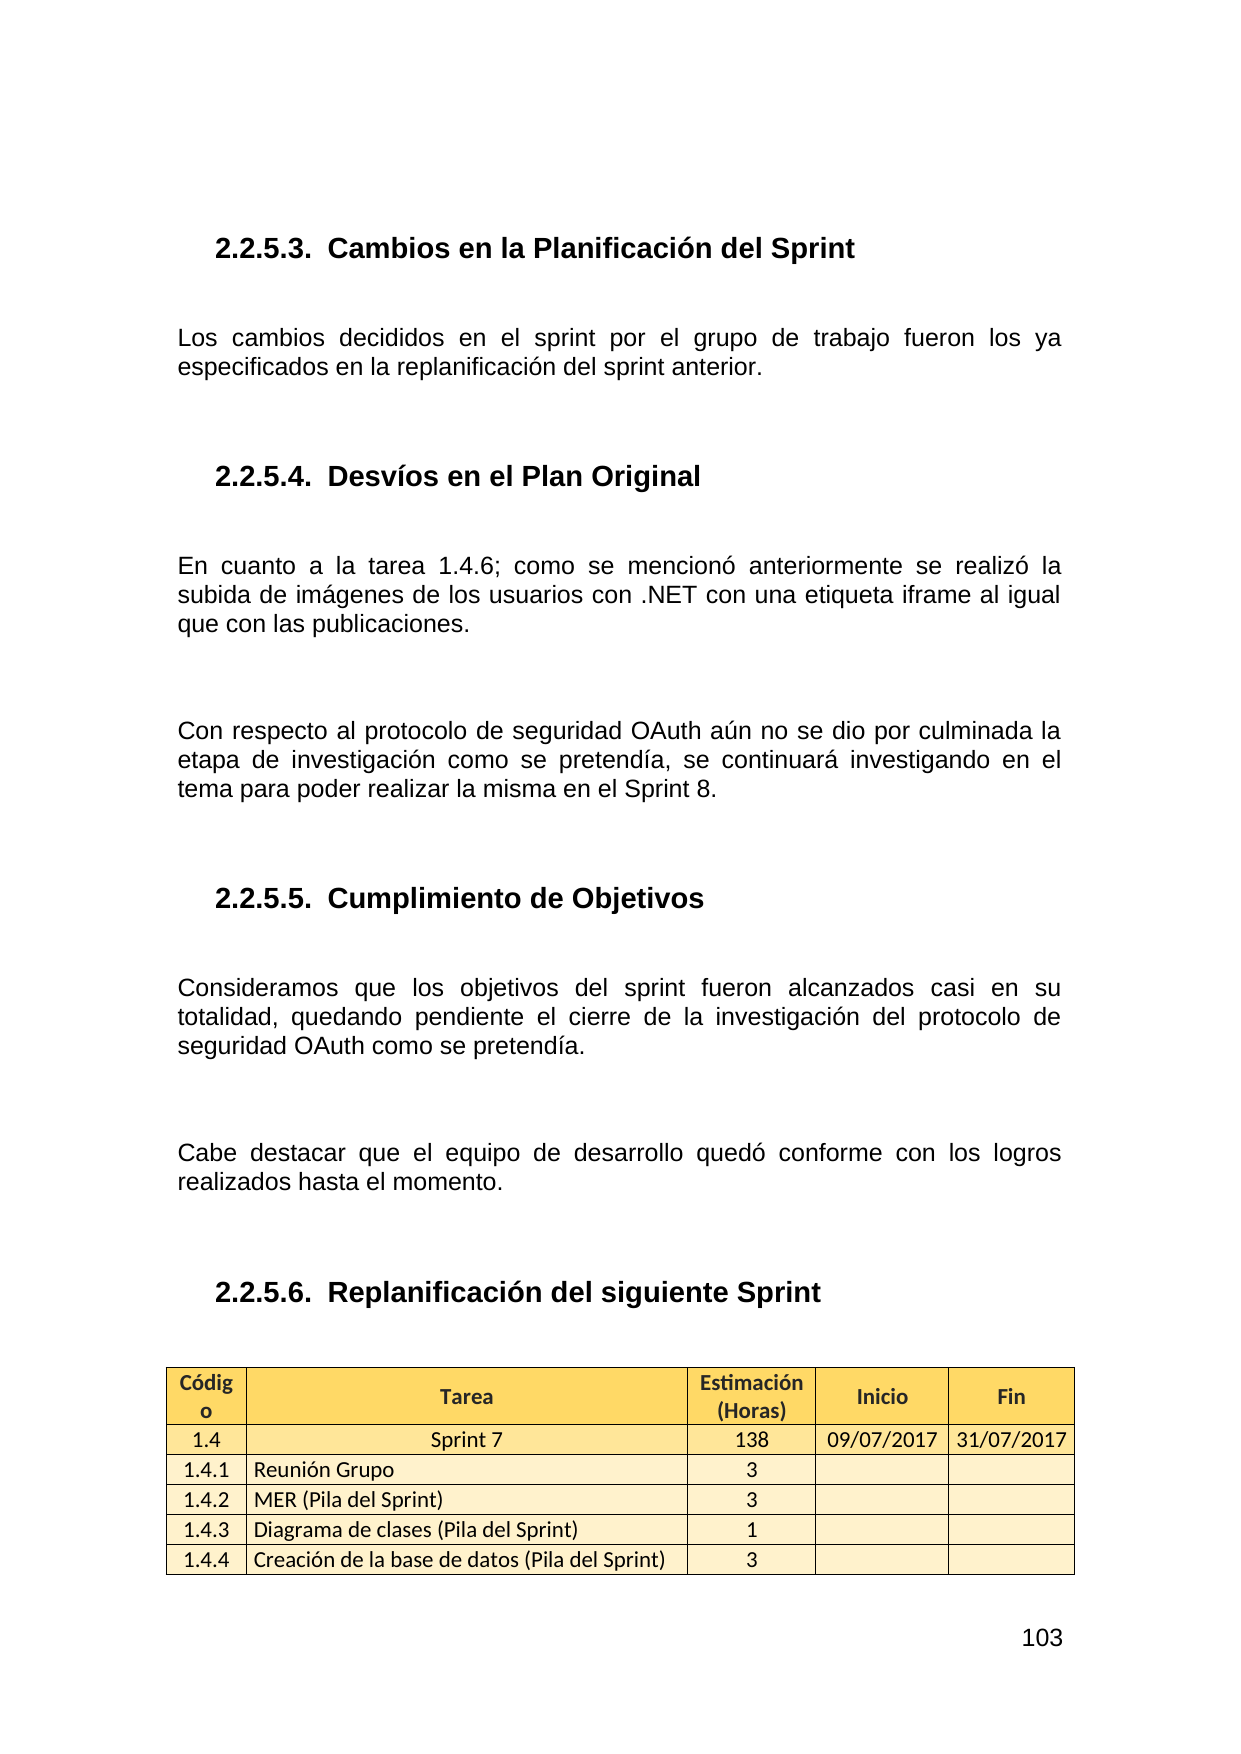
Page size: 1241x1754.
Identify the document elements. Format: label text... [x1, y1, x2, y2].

text En cuanto a la tarea 1.4.6; como se mencionó anteriormente se realizó la subida de imágenes de los usuarios con .NET con una etiqueta iframe al igual que con las publicaciones. [177, 551, 1063, 638]
text Con respecto al protocolo de seguridad OAuth aún no se dio por culminada la etapa de investigación como se pretendía, se continuará investigando en el tema para poder realizar la misma en el Sprint 8. [177, 716, 1063, 803]
text Consideramos que los objetivos del sprint fueron alcanzados casi en su totalidad, quedando pendiente el cierre de la investigación del protocolo de seguridad OAuth como se pretendía. [177, 973, 1063, 1060]
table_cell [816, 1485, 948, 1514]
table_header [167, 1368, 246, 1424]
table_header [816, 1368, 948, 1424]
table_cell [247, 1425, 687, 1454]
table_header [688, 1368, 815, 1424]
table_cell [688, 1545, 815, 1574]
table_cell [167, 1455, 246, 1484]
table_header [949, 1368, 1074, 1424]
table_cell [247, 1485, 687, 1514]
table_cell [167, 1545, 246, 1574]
list Cumplimiento de Objetivos [215, 881, 1063, 915]
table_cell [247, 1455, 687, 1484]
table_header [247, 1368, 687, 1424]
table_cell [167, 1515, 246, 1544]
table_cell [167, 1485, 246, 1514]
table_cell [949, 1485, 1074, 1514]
text Los cambios decididos en el sprint por el grupo de trabajo fueron los ya especificados en la replanificación del sprint anterior. [177, 323, 1063, 381]
list Desvíos en el Plan Original [215, 459, 1063, 493]
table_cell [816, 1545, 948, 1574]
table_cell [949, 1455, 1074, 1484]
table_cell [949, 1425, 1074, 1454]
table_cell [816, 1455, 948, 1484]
text Cabe destacar que el equipo de desarrollo quedó conforme con los logros realizados hasta el momento. [177, 1138, 1063, 1196]
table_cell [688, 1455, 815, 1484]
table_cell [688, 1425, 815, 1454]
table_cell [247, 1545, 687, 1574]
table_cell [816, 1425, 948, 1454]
list Cambios en la Planificación del Sprint [215, 231, 1063, 264]
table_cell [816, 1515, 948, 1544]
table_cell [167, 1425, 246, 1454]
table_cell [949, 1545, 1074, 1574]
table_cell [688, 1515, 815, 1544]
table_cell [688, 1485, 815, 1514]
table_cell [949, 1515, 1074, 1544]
list Replanificación del siguiente Sprint [215, 1275, 1063, 1308]
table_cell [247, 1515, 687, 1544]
